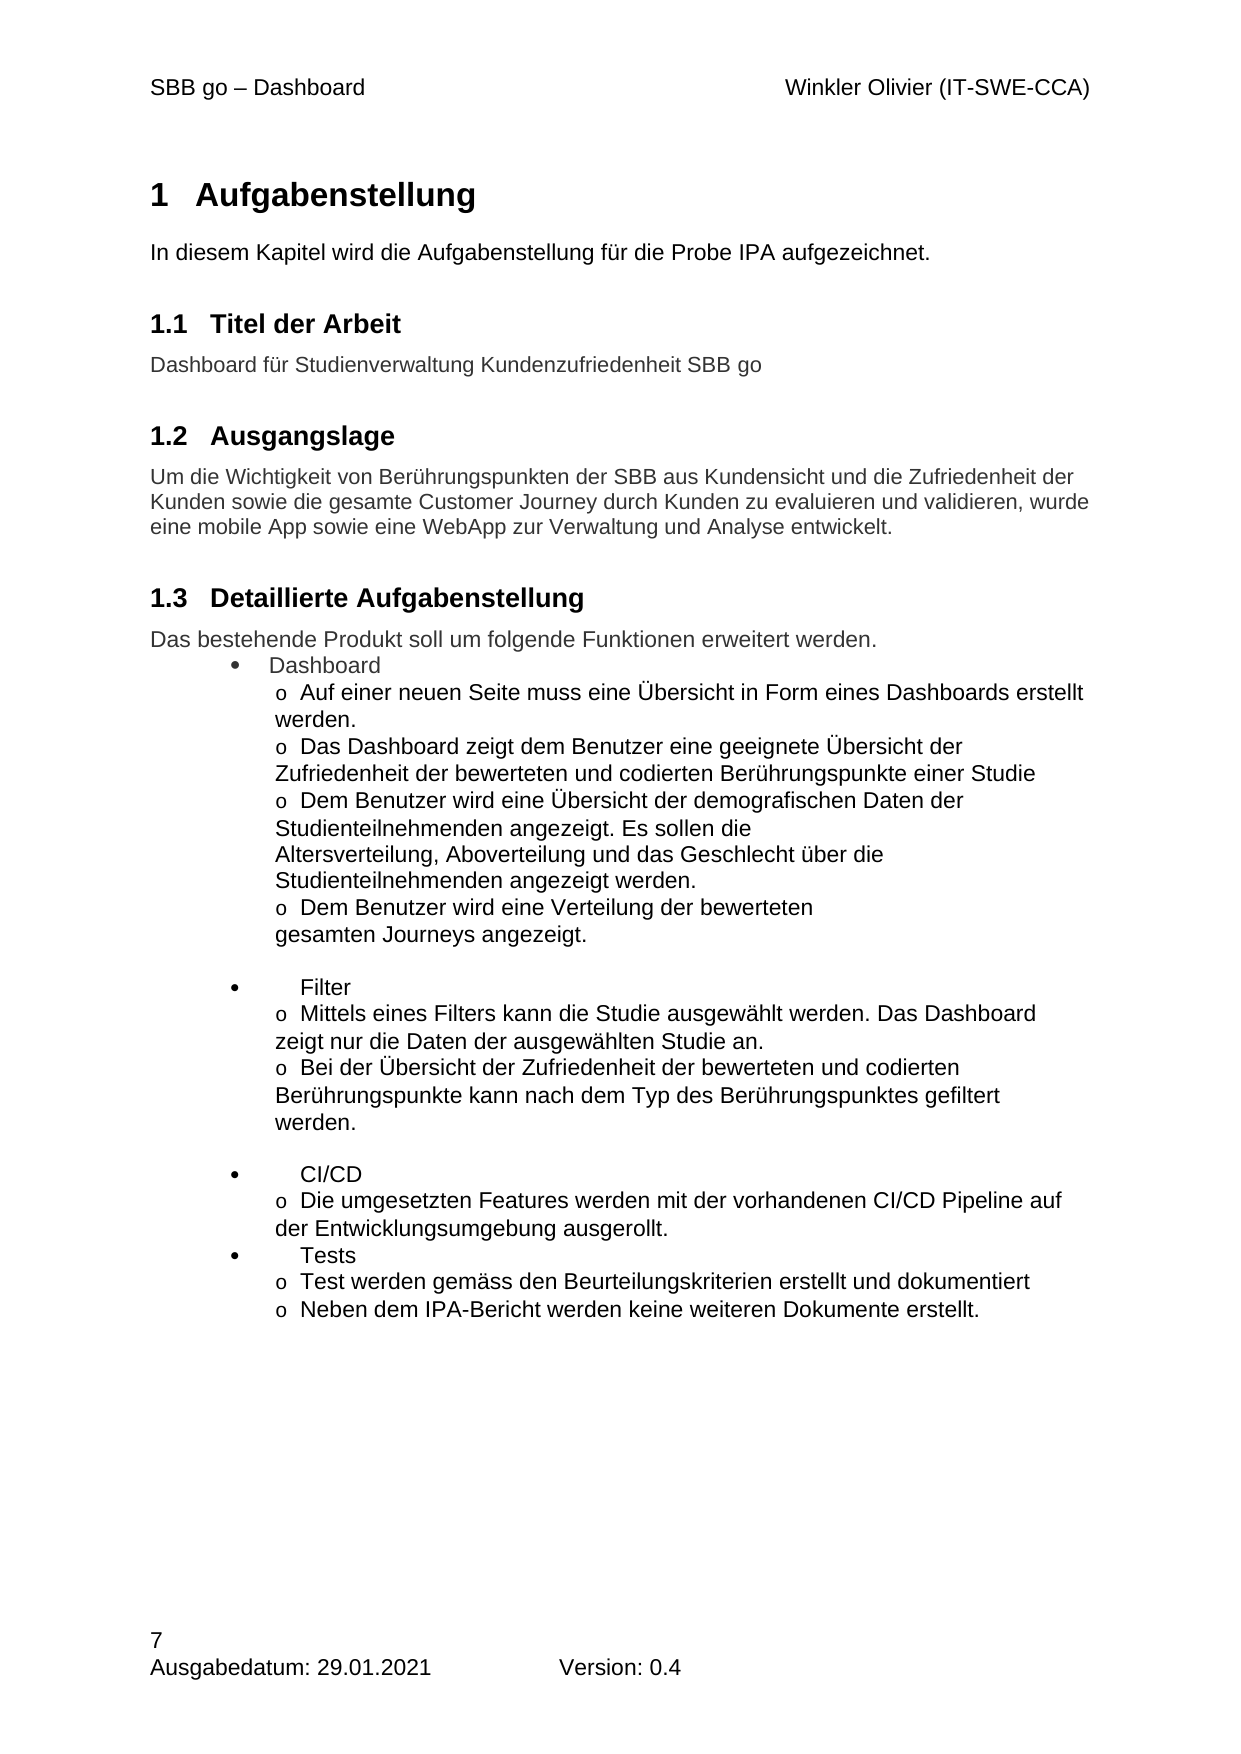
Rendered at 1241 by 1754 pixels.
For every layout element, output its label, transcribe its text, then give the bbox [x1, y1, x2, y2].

subtitle Ausgangslage [150, 420, 1090, 451]
list Test werden gemäss den Beurteilungskriterien erstellt und dokumentiert [275, 1268, 1090, 1296]
list Neben dem IPA-Bericht werden keine weiteren Dokumente erstellt. [275, 1296, 1090, 1323]
list Dashboard [231, 652, 1090, 679]
list Dem Benutzer wird eine Verteilung der bewerteten gesamten Journeys angezeigt. [275, 893, 1090, 948]
list Die umgesetzten Features werden mit der vorhandenen CI/CD Pipeline auf der Entwicklungsumgebung ausgerollt. [275, 1187, 1090, 1242]
text In diesem Kapitel wird die Aufgabenstellung für die Probe IPA aufgezeichnet. [150, 238, 1090, 265]
list CI/CD [231, 1161, 1090, 1187]
list Mittels eines Filters kann die Studie ausgewählt werden. Das Dashboard zeigt nur die Daten der ausgewählten Studie an. [275, 1000, 1090, 1054]
subtitle Aufgabenstellung [150, 175, 1090, 213]
text Dashboard für Studienverwaltung Kundenzufriedenheit SBB go [150, 352, 1090, 377]
text Um die Wichtigkeit von Berührungspunkten der SBB aus Kundensicht und die Zufriedenheit der Kunden sowie die gesamte Customer Journey durch Kunden zu evaluieren und validieren, wurde eine mobile App sowie eine WebApp zur Verwaltung und Analyse entwickelt. [150, 463, 1090, 539]
list Dem Benutzer wird eine Übersicht der demografischen Daten der Studienteilnehmenden angezeigt. Es sollen die Altersverteilung, Aboverteilung und das Geschlecht über die Studienteilnehmenden angezeigt werden. [275, 787, 1090, 893]
list Tests [231, 1242, 1090, 1268]
subtitle Detaillierte Aufgabenstellung [150, 582, 1090, 613]
list Filter [231, 974, 1090, 1000]
list Das Dashboard zeigt dem Benutzer eine geeignete Übersicht der Zufriedenheit der bewerteten und codierten Berührungspunkte einer Studie [275, 733, 1090, 787]
list Bei der Übersicht der Zufriedenheit der bewerteten und codierten Berührungspunkte kann nach dem Typ des Berührungspunktes gefiltert werden. [275, 1054, 1090, 1135]
subtitle Titel der Arbeit [150, 308, 1090, 339]
text Das bestehende Produkt soll um folgende Funktionen erweitert werden. [150, 626, 1090, 652]
list Auf einer neuen Seite muss eine Übersicht in Form eines Dashboards erstellt werden. [275, 679, 1090, 733]
